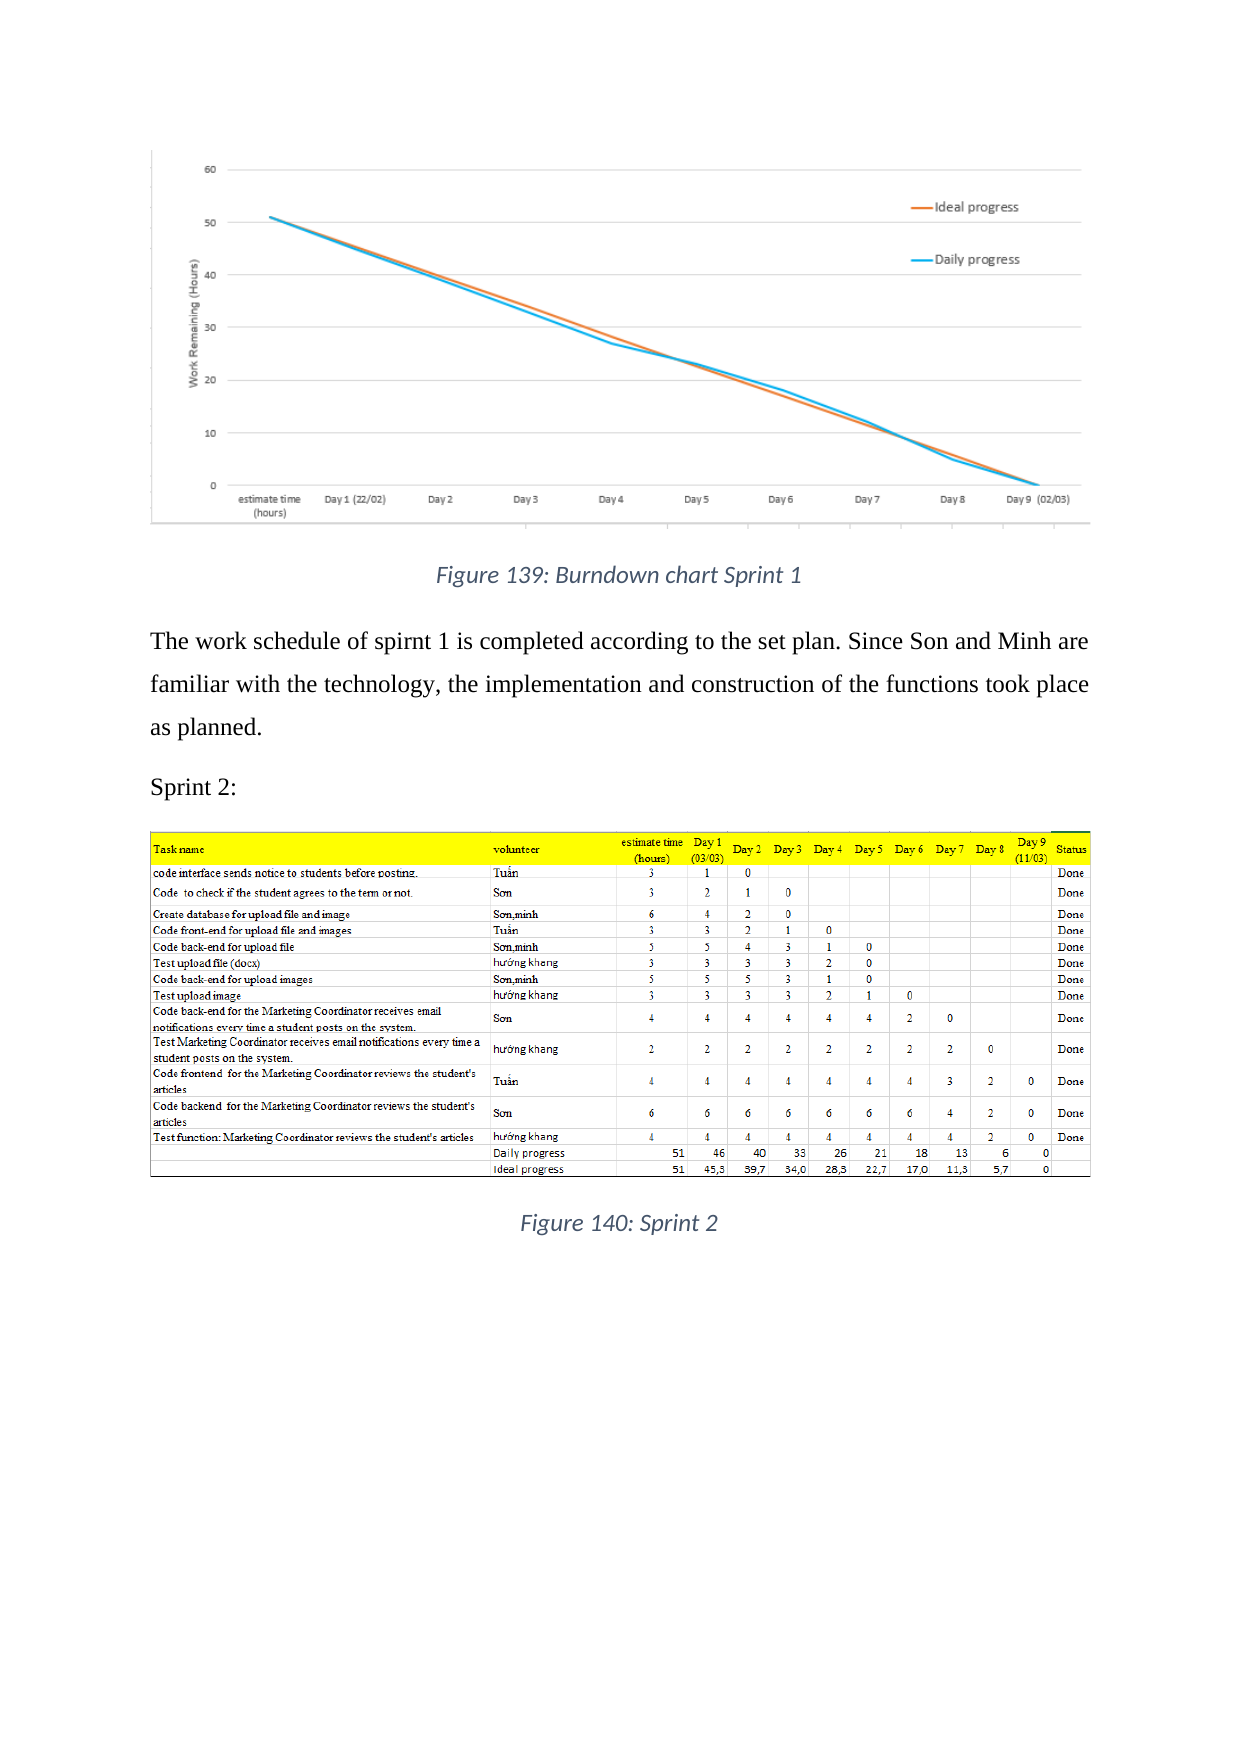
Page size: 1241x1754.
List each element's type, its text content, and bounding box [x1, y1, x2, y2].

text The work schedule of spirnt 1 is completed according to the set plan. Since Son and Minh are familiar with the technology, the implementation and construction of the functions took place as planned. [150, 626, 1090, 741]
text Figure 139: Burndown chart Sprint 1 [150, 559, 1090, 590]
text Figure 140: Sprint 2 [150, 1207, 1090, 1238]
picture [150, 831, 1091, 1177]
picture [150, 150, 1091, 529]
text Sprint 2: [150, 772, 1090, 801]
